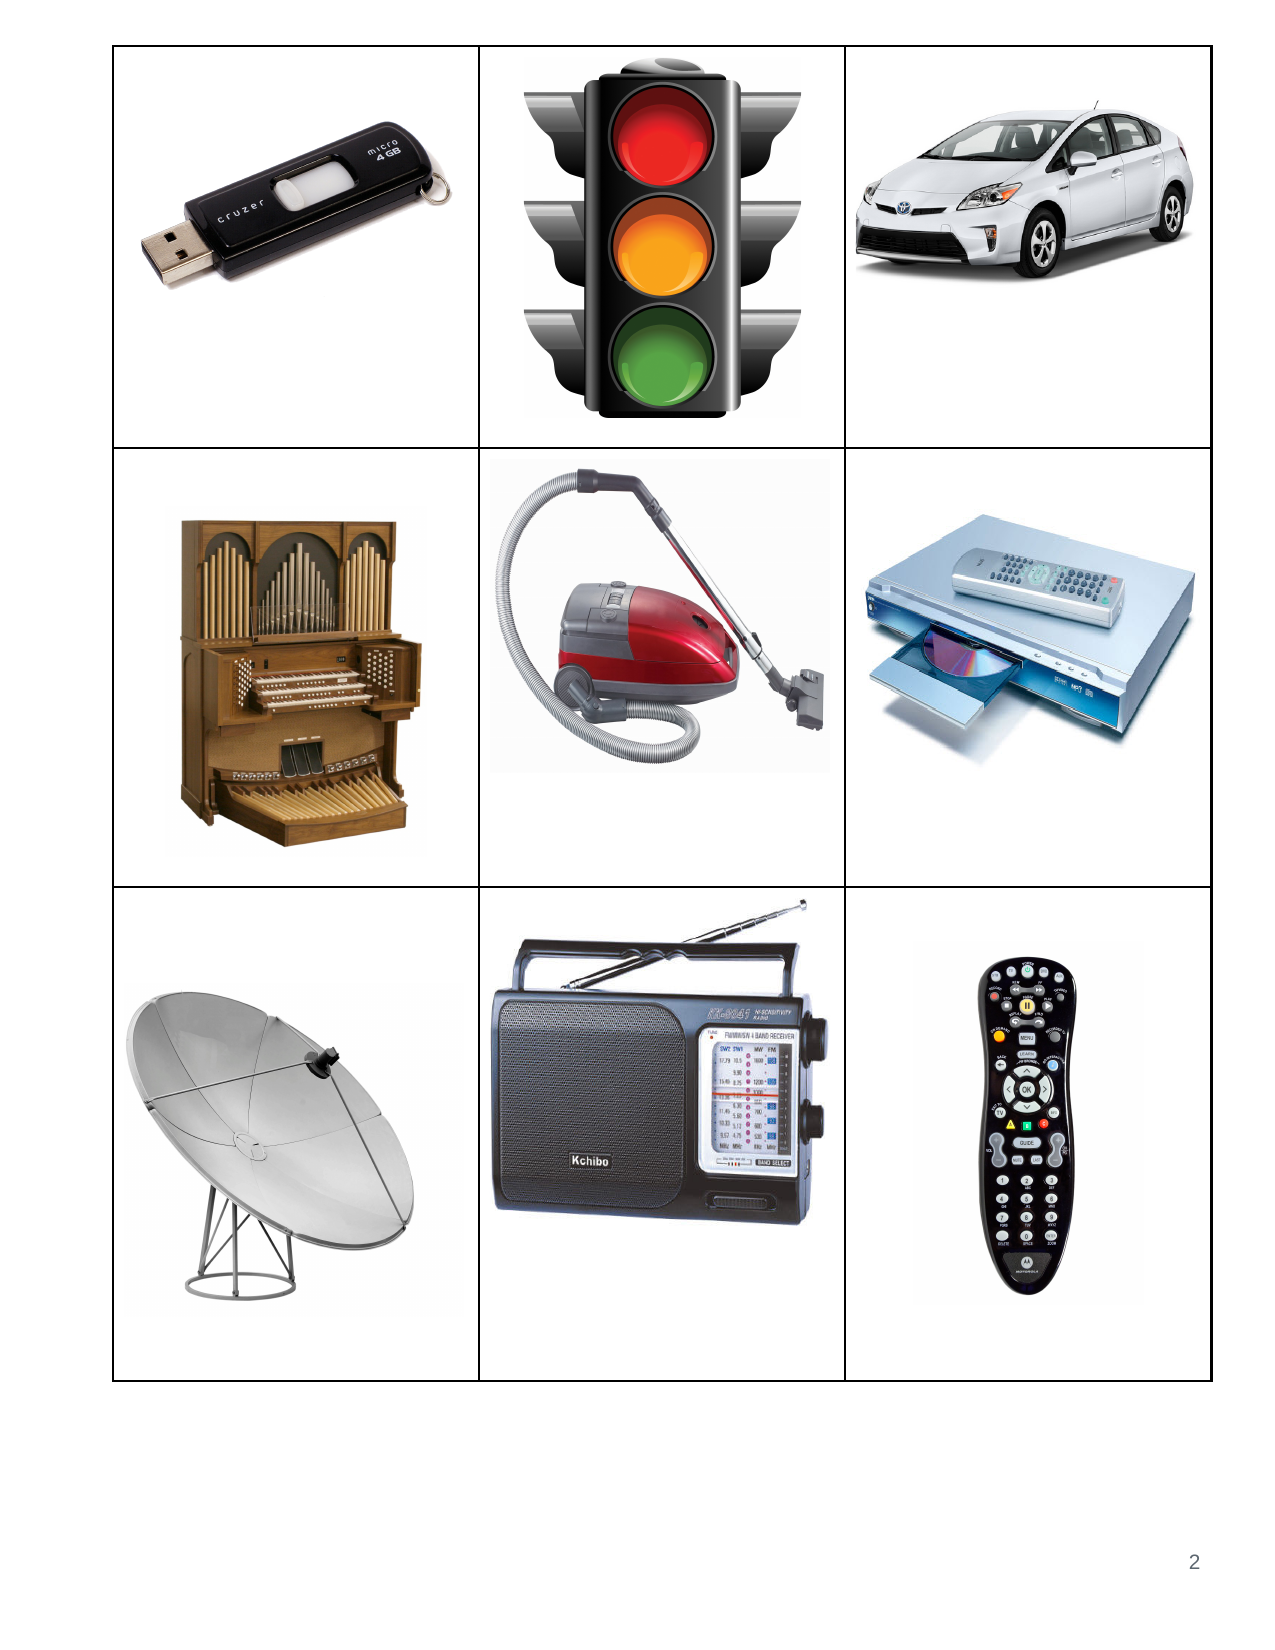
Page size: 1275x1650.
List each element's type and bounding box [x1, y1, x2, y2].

table_header [480, 47, 844, 447]
picture [489, 898, 831, 1230]
picture [855, 501, 1208, 786]
picture [489, 459, 831, 773]
table_cell [114, 888, 478, 1380]
table_cell [846, 449, 1210, 886]
picture [123, 104, 465, 311]
table_cell [846, 888, 1210, 1380]
table_header [846, 47, 1210, 447]
picture [855, 57, 1197, 323]
table_cell [480, 449, 844, 886]
table_header [114, 47, 478, 447]
picture [523, 57, 802, 418]
picture [165, 506, 428, 857]
table_cell [114, 449, 478, 886]
picture [123, 983, 465, 1317]
picture [912, 941, 1145, 1305]
table_cell [480, 888, 844, 1380]
